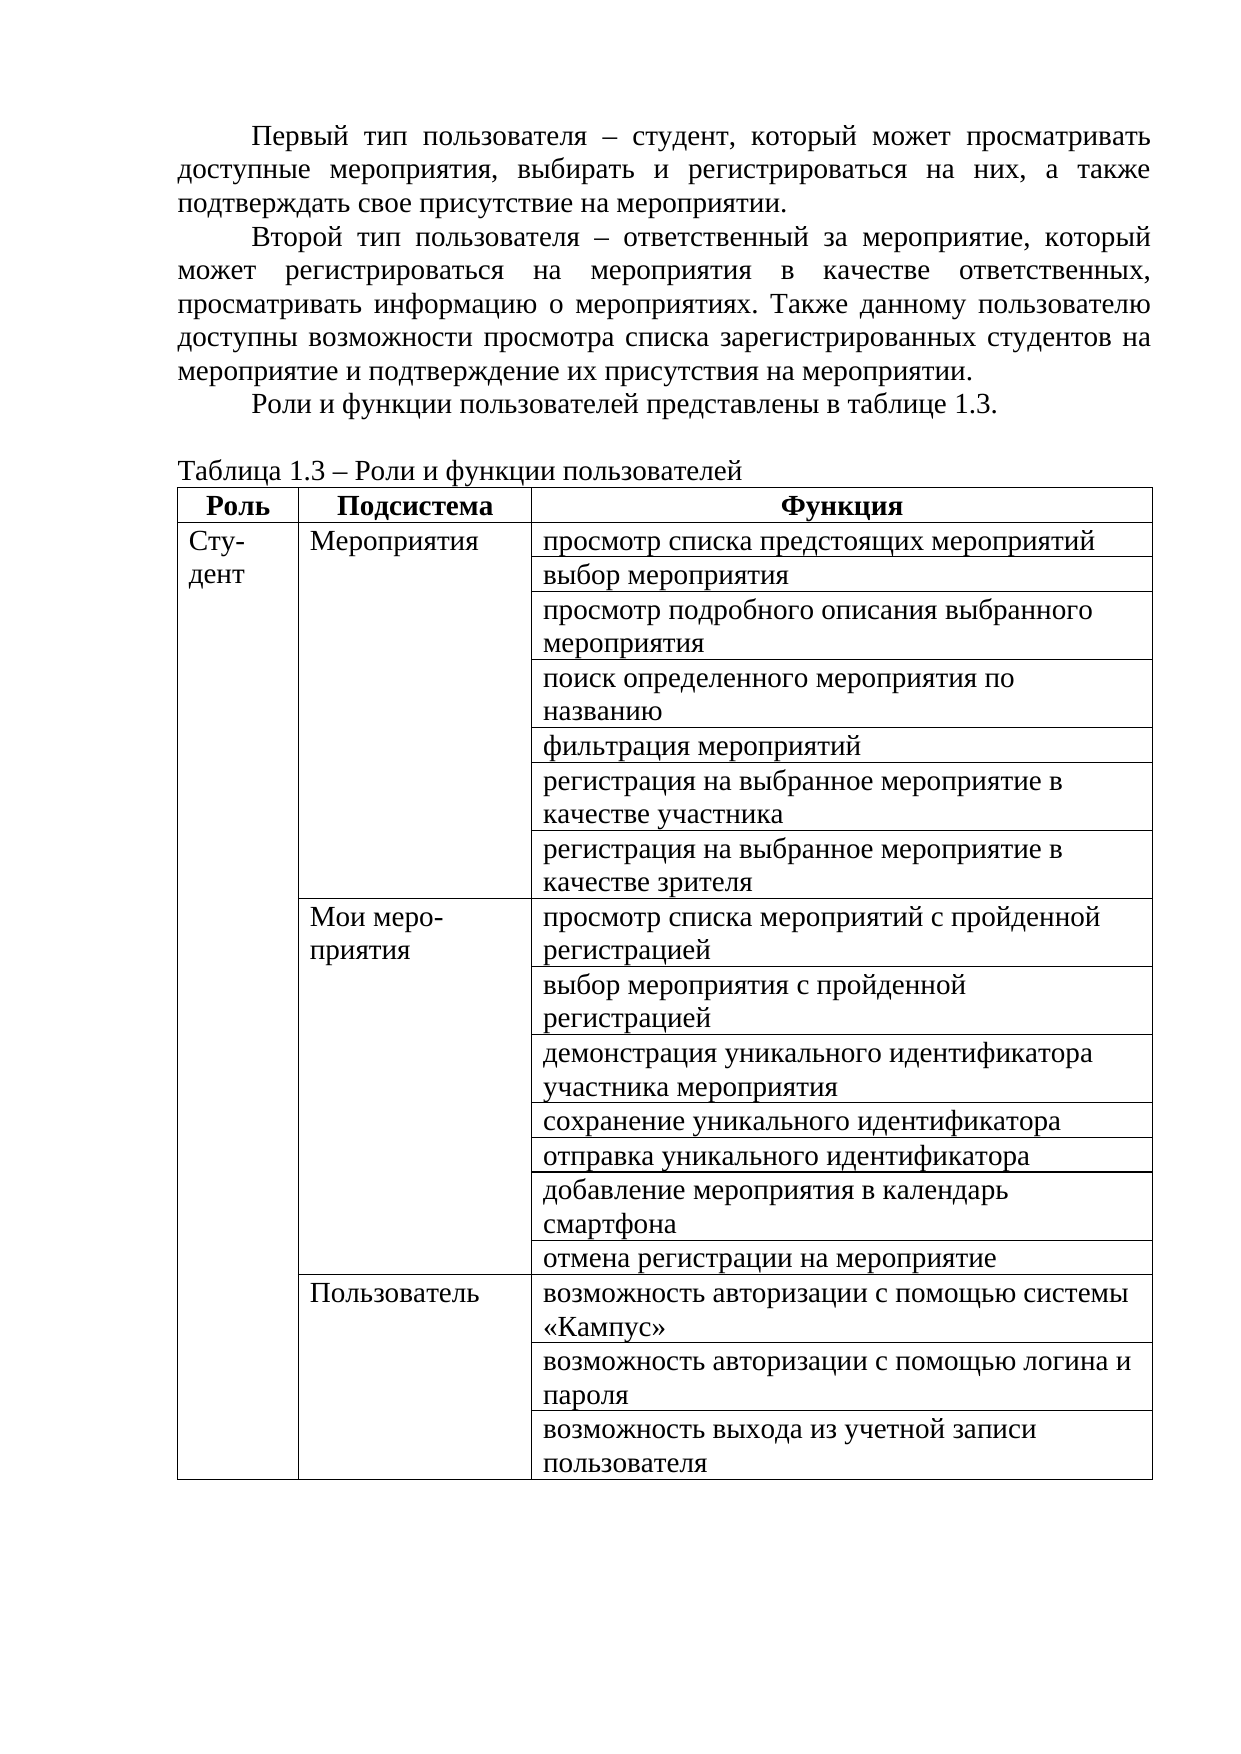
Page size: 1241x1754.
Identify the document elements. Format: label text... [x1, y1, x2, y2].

table_cell сохранение уникального идентификатора [532, 1103, 1152, 1137]
table_cell отправка уникального идентификатора [532, 1138, 1152, 1171]
table_cell поиск определенного мероприятия по названию [532, 660, 1152, 727]
text Второй тип пользователя – ответственный за мероприятие, который может регистрироваться на мероприятия в качестве ответственных, просматривать информацию о мероприятиях. Также данному пользователю доступны возможности просмотра списка зарегистрированных студентов на мероприятие и подтверждение их присутствия на мероприятии. [177, 219, 1152, 386]
table_header Подсистема [299, 488, 531, 522]
table_cell выбор мероприятия с пройденной регистрацией [532, 967, 1152, 1034]
text Роли и функции пользователей представлены в таблице 1.3. [177, 386, 1152, 420]
table_cell Студент [178, 523, 298, 1478]
table_cell фильтрация мероприятий [532, 728, 1152, 762]
table_cell Пользователь [299, 1275, 531, 1478]
text Первый тип пользователя – студент, который может просматривать доступные мероприятия, выбирать и регистрироваться на них, а также подтверждать свое присутствие на мероприятии. [177, 118, 1152, 219]
table_cell добавление мероприятия в календарь смартфона [532, 1173, 1152, 1239]
table_cell просмотр списка мероприятий с пройденной регистрацией [532, 899, 1152, 966]
table_cell демонстрация уникального идентификатора участника мероприятия [532, 1035, 1152, 1102]
table_cell Мероприятия [299, 523, 531, 898]
table_header Роль [178, 488, 298, 522]
table_cell регистрация на выбранное мероприятие в качестве участника [532, 763, 1152, 830]
table_cell просмотр подробного описания выбранного мероприятия [532, 592, 1152, 659]
table_cell регистрация на выбранное мероприятие в качестве зрителя [532, 831, 1152, 898]
table_cell возможность выхода из учетной записи пользователя [532, 1411, 1152, 1478]
table_cell возможность авторизации с помощью логина и пароля [532, 1343, 1152, 1410]
table_cell отмена регистрации на мероприятие [532, 1241, 1152, 1274]
table_cell возможность авторизации с помощью системы «Кампус» [532, 1275, 1152, 1342]
table_cell выбор мероприятия [532, 557, 1152, 591]
table_header Функция [532, 488, 1152, 522]
table_cell Мои мероприятия [299, 899, 531, 1274]
table_cell просмотр списка предстоящих мероприятий [532, 523, 1152, 556]
text Таблица 1.3 – Роли и функции пользователей [177, 453, 1152, 487]
